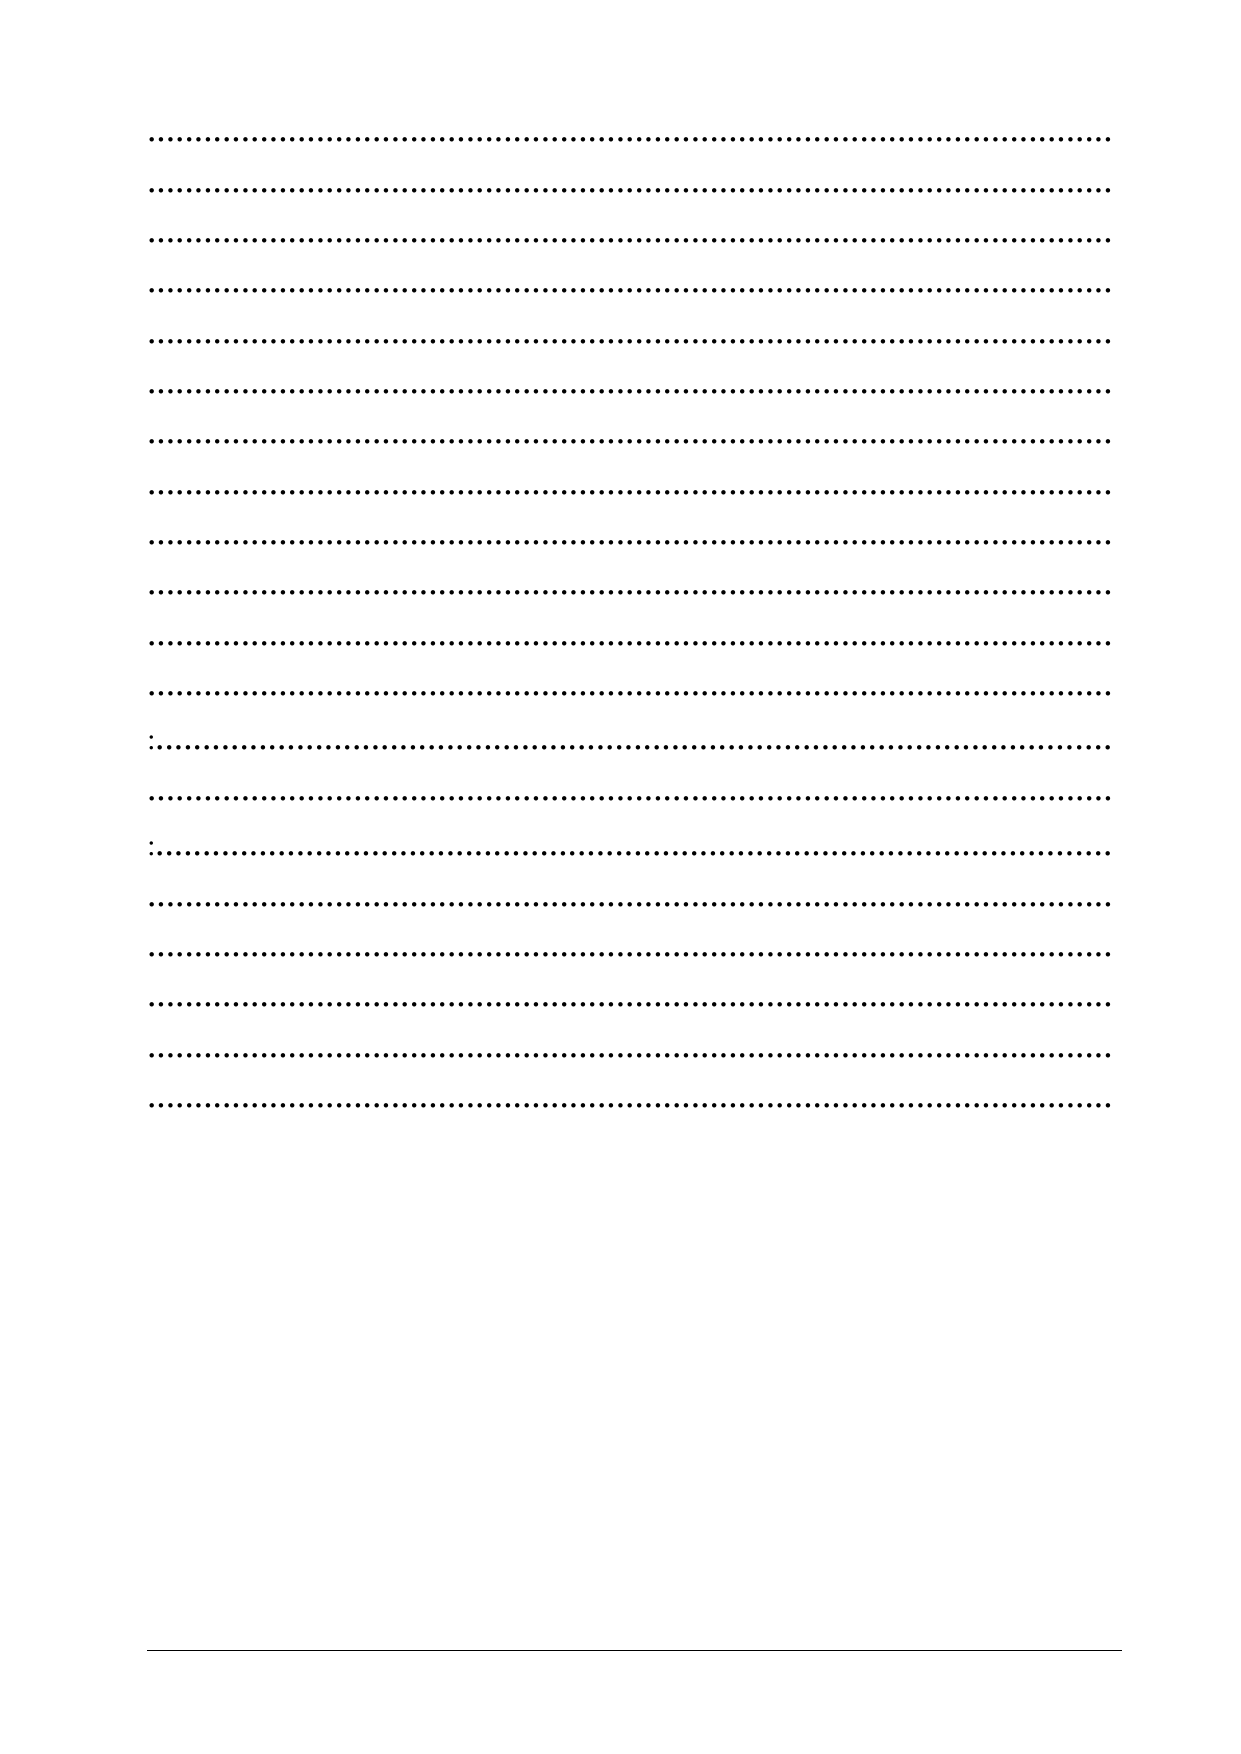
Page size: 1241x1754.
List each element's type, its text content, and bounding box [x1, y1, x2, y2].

text : [147, 722, 1122, 756]
text : [147, 828, 1122, 861]
